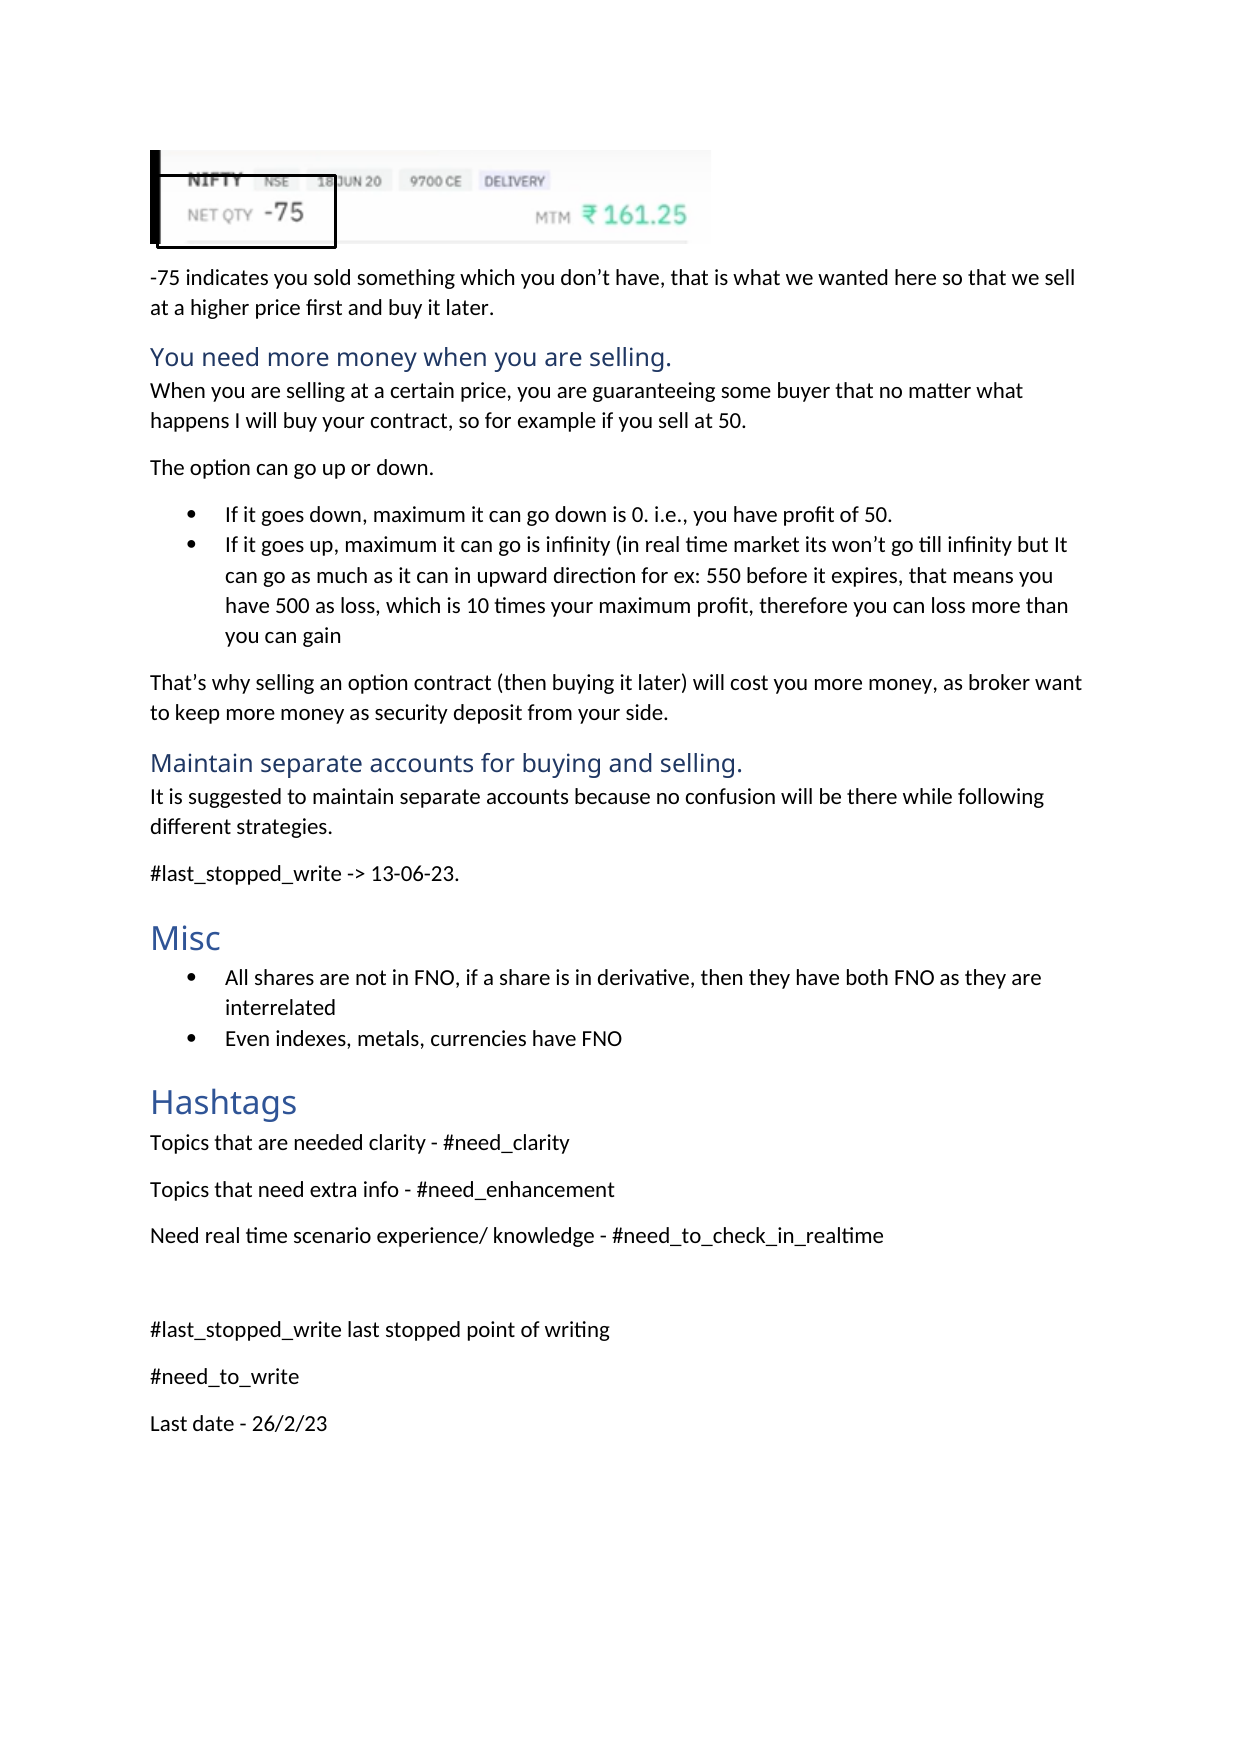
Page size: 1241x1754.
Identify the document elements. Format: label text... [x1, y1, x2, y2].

text That’s why selling an option contract (then buying it later) will cost you more money, as broker want to keep more money as security deposit from your side. [150, 668, 1090, 726]
picture [159, 177, 334, 244]
subtitle Misc [150, 914, 1090, 960]
text Topics that need extra info - #need_enhancement [150, 1175, 1090, 1203]
picture [150, 150, 712, 244]
text The option can go up or down. [150, 453, 1090, 482]
list All shares are not in FNO, if a share is in derivative, then they have both FNO as they are interrelated [187, 963, 1090, 1021]
text Last date - 26/2/23 [150, 1409, 1090, 1437]
text #last_stopped_write last stopped point of writing [150, 1315, 1090, 1343]
subtitle Maintain separate accounts for buying and selling. [150, 745, 1090, 779]
list If it goes up, maximum it can go is infinity (in real time market its won’t go till infinity but It can go as much as it can in upward direction for ex: 550 before it expires, that means you have 500 as loss, which is 10 times your maximum profit, therefore you can loss more than you can gain [187, 531, 1090, 649]
subtitle Hashtags [150, 1079, 1090, 1124]
text #last_stopped_write -> 13-06-23. [150, 859, 1090, 887]
text -75 indicates you sold something which you don’t have, that is what we wanted here so that we sell at a higher price first and buy it later. [150, 263, 1090, 321]
text When you are selling at a certain price, you are guaranteeing some buyer that no matter what happens I will buy your contract, so for example if you sell at 50. [150, 376, 1090, 435]
list Even indexes, metals, currencies have FNO [187, 1024, 1090, 1052]
text It is suggested to maintain separate accounts because no confusion will be there while following different strategies. [150, 782, 1090, 840]
list If it goes down, maximum it can go down is 0. i.e., you have profit of 50. [187, 500, 1090, 528]
text #need_to_write [150, 1362, 1090, 1390]
text Need real time scenario experience/ knowledge - #need_to_check_in_realtime [150, 1222, 1090, 1249]
text Topics that are needed clarity - #need_clarity [150, 1128, 1090, 1156]
subtitle You need more money when you are selling. [150, 340, 1090, 374]
